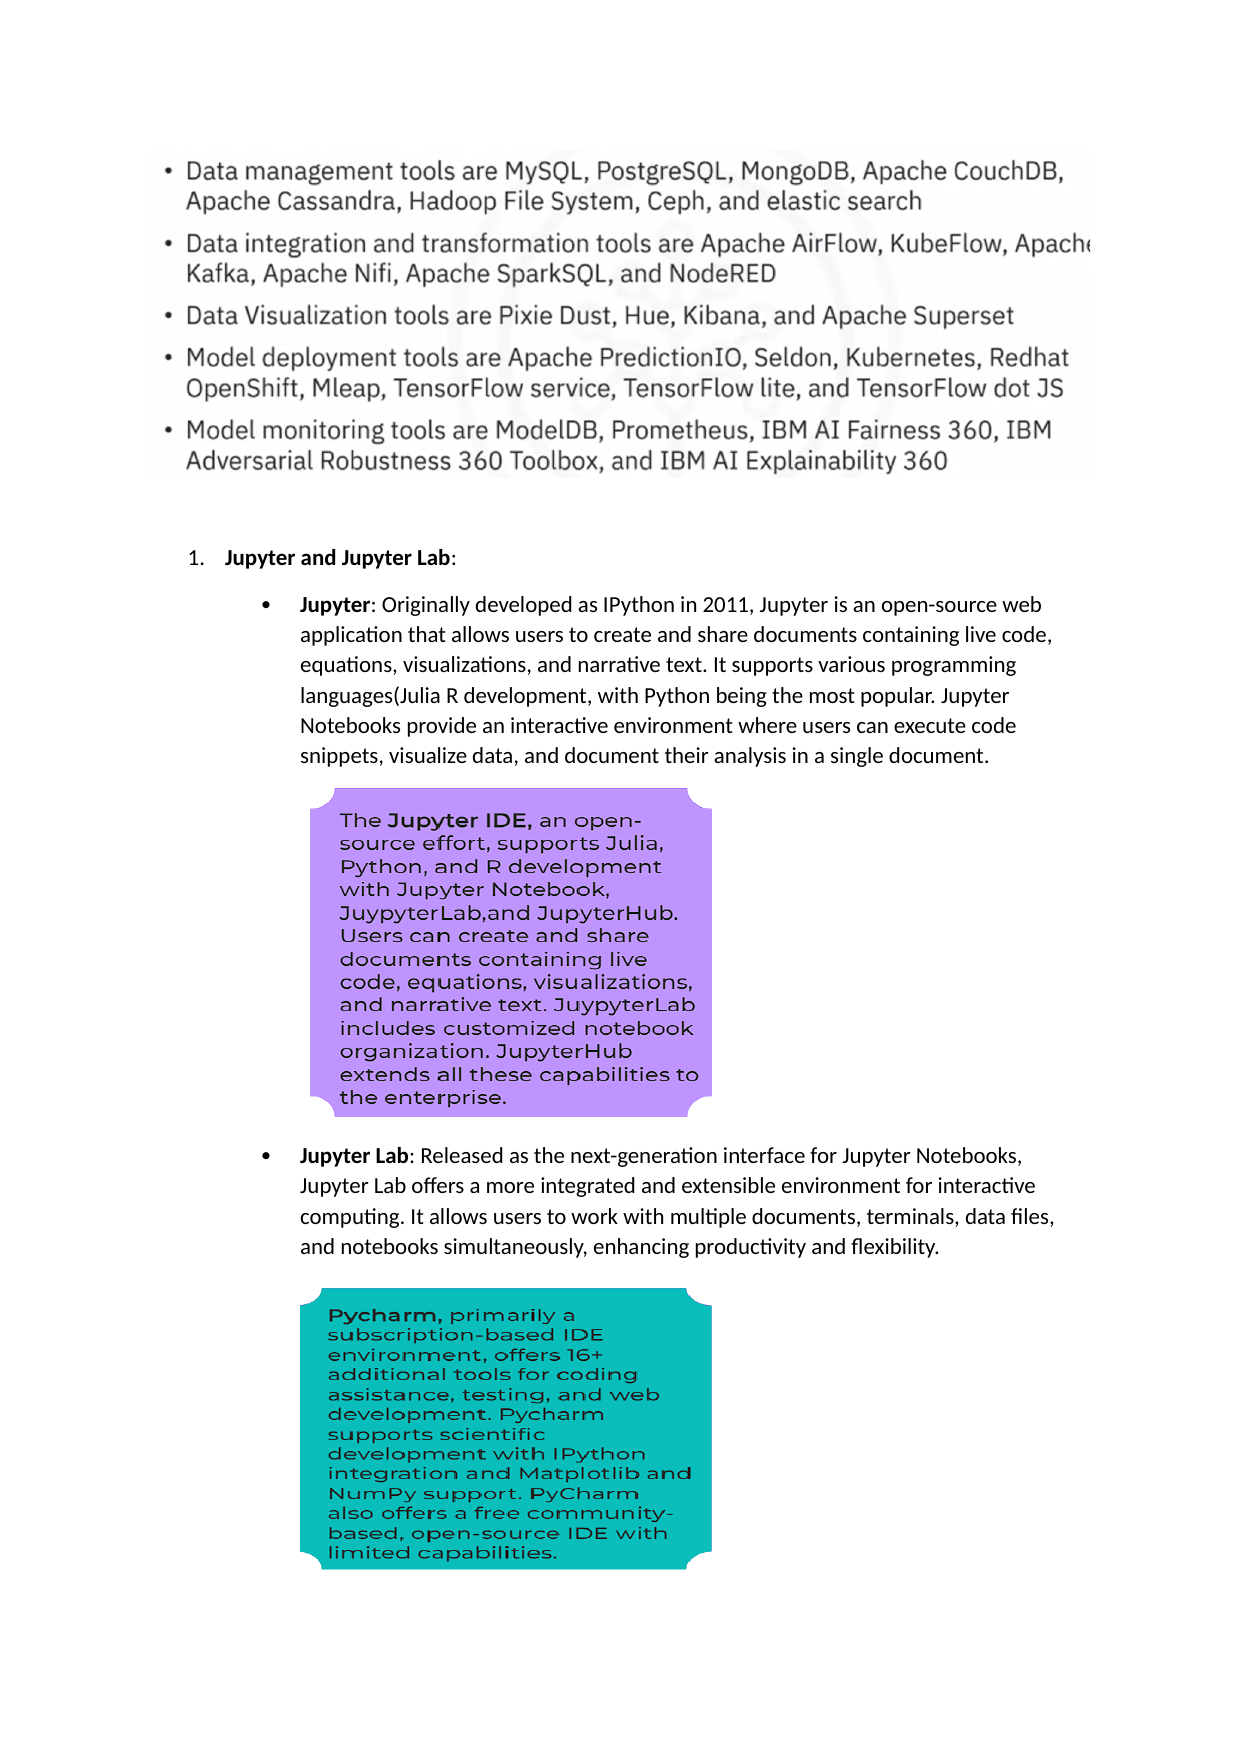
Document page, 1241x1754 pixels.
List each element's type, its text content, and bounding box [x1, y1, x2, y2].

picture [300, 788, 719, 1123]
picture [150, 150, 1091, 478]
list Jupyter: Originally developed as IPython in 2011, Jupyter is an open-source web application that allows users to create and share documents containing live code, equations, visualizations, and narrative text. It supports various programming languages(Julia R development, with Python being the most popular. Jupyter Notebooks provide an interactive environment where users can execute code snippets, visualize data, and document their analysis in a single document. [262, 590, 1090, 769]
list Jupyter Lab: Released as the next-generation interface for Jupyter Notebooks, Jupyter Lab offers a more integrated and extensible environment for interactive computing. It allows users to work with multiple documents, terminals, data files, and notebooks simultaneously, enhancing productivity and flexibility. [262, 1141, 1090, 1260]
list Jupyter and Jupyter Lab: [187, 543, 1090, 571]
picture [300, 1278, 716, 1582]
